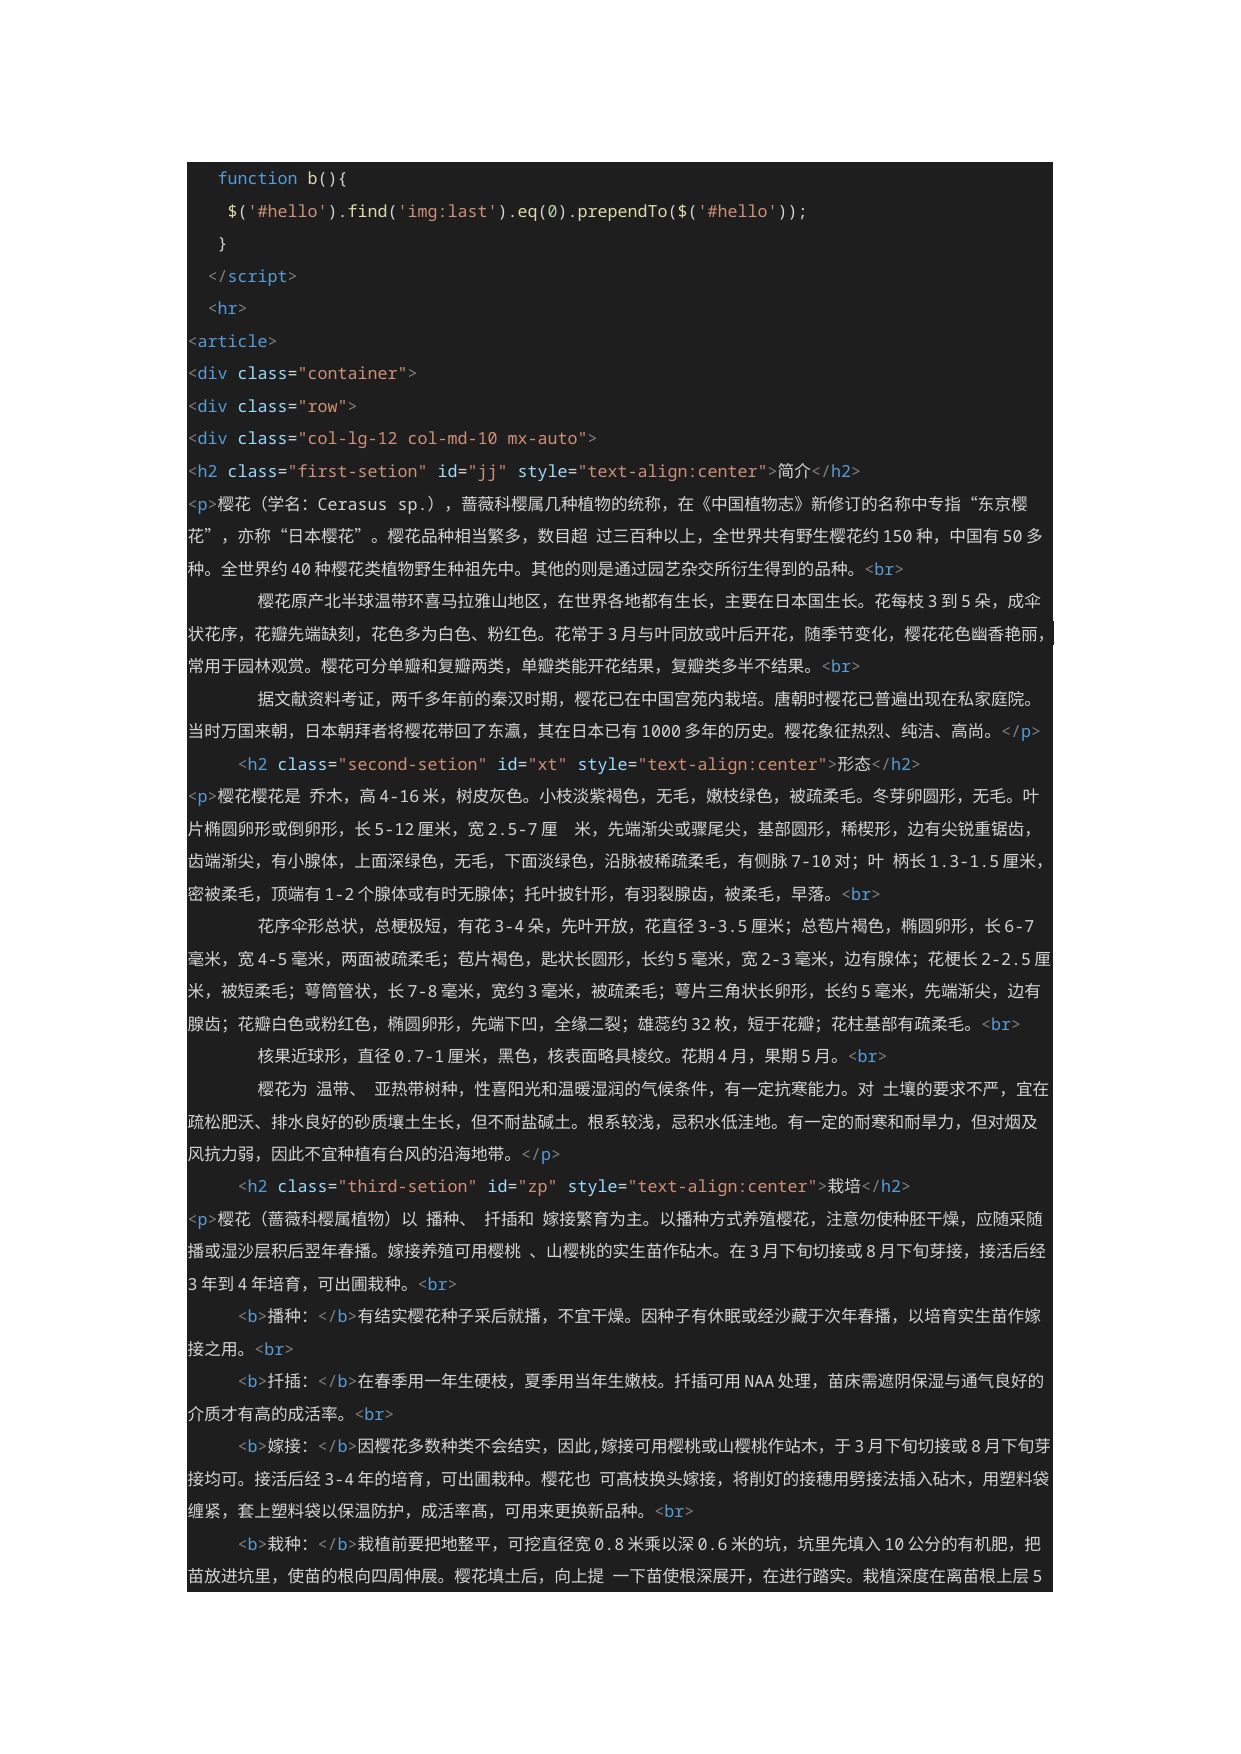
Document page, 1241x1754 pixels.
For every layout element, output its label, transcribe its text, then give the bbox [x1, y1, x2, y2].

text function b(){ [187, 162, 1053, 194]
text 樱花原产北半球温带环喜马拉雅山地区，在世界各地都有生长，主要在日本国生长。花每枝3到5朵，成伞状花序，花瓣先端缺刻，花色多为白色、粉红色。花常于3月与叶同放或叶后开花，随季节变化，樱花花色幽香艳丽，常用于园林观赏。樱花可分单瓣和复瓣两类，单瓣类能开花结果，复瓣类多半不结果。<br> [187, 584, 1053, 682]
text $('#hello').find('img:last').eq(0).prependTo($('#hello')); [187, 194, 1053, 227]
text <h2 class="third-setion" id="zp" style="text-align:center">栽培</h2> [187, 1169, 1053, 1202]
text </script> [187, 259, 1053, 292]
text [187, 1527, 1053, 1592]
text <b>播种：</b>有结实樱花种子采后就播，不宜干燥。因种子有休眠或经沙藏于次年春播，以培育实生苗作嫁接之用。<br> [187, 1299, 1053, 1364]
text <div class="col-lg-12 col-md-10 mx-auto"> [187, 422, 1053, 454]
text <div class="row"> [187, 389, 1053, 422]
text <b>扦插：</b>在春季用一年生硬枝，夏季用当年生嫩枝。扦插可用NAA处理，苗床需遮阴保湿与通气良好的介质才有高的成活率。<br> [187, 1364, 1053, 1429]
text <p>樱花（学名：Cerasus sp.），蔷薇科樱属几种植物的统称，在《中国植物志》新修订的名称中专指“东京樱花”，亦称“日本樱花”。樱花品种相当繁多，数目超 过三百种以上，全世界共有野生樱花约150种，中国有50多种。全世界约40种樱花类植物野生种祖先中。其他的则是通过园艺杂交所衍生得到的品种。<br> [187, 487, 1053, 584]
text <div class="container"> [187, 357, 1053, 389]
text <h2 class="first-setion" id="jj" style="text-align:center">简介</h2> [187, 454, 1053, 487]
text <p>樱花樱花是 乔木，高4-16米，树皮灰色。小枝淡紫褐色，无毛，嫩枝绿色，被疏柔毛。冬芽卵圆形，无毛。叶片椭圆卵形或倒卵形，长5-12厘米，宽2.5-7厘 米，先端渐尖或骤尾尖，基部圆形，稀楔形，边有尖锐重锯齿，齿端渐尖，有小腺体，上面深绿色，无毛，下面淡绿色，沿脉被稀疏柔毛，有侧脉7-10对；叶 柄长1.3-1.5厘米，密被柔毛，顶端有1-2个腺体或有时无腺体；托叶披针形，有羽裂腺齿，被柔毛，早落。<br> [187, 779, 1053, 909]
text <b>嫁接：</b>因樱花多数种类不会结实，因此,嫁接可用樱桃或山樱桃作站木，于3月下旬切接或8月下旬芽接均可。接活后经3-4年的培育，可出圃栽种。樱花也 可髙枝换头嫁接，将削奵的接穗用劈接法插入砧木，用塑料袋缠紧，套上塑料袋以保温防护，成活率髙，可用来更换新品种。<br> [187, 1429, 1053, 1527]
text 据文献资料考证，两千多年前的秦汉时期，樱花已在中国宫苑内栽培。唐朝时樱花已普遍出现在私家庭院。当时万国来朝，日本朝拜者将樱花带回了东瀛，其在日本已有1000多年的历史。樱花象征热烈、纯洁、高尚。</p> [187, 682, 1053, 747]
text 花序伞形总状，总梗极短，有花3-4朵，先叶开放，花直径3-3.5厘米；总苞片褐色，椭圆卵形，长6-7毫米，宽4-5毫米，两面被疏柔毛；苞片褐色，匙状长圆形，长约5毫米，宽2-3毫米，边有腺体；花梗长2-2.5厘米，被短柔毛；萼筒管状，长7-8毫米，宽约3毫米，被疏柔毛；萼片三角状长卵形，长约5毫米，先端渐尖，边有腺齿；花瓣白色或粉红色，椭圆卵形，先端下凹，全缘二裂；雄蕊约32枚，短于花瓣；花柱基部有疏柔毛。<br> [187, 909, 1053, 1039]
text <h2 class="second-setion" id="xt" style="text-align:center">形态</h2> [187, 747, 1053, 779]
text } [187, 227, 1053, 259]
text <article> [187, 324, 1053, 357]
text 核果近球形，直径0.7-1厘米，黑色，核表面略具棱纹。花期4月，果期5月。<br> [187, 1039, 1053, 1072]
text <p>樱花（蔷薇科樱属植物）以 播种、 扦插和 嫁接繁育为主。以播种方式养殖樱花，注意勿使种胚干燥，应随采随播或湿沙层积后翌年春播。嫁接养殖可用樱桃 、山樱桃的实生苗作砧木。在3月下旬切接或8月下旬芽接，接活后经3年到4年培育，可出圃栽种。<br> [187, 1202, 1053, 1299]
text 樱花为 温带、 亚热带树种，性喜阳光和温暖湿润的气候条件，有一定抗寒能力。对 土壤的要求不严，宜在疏松肥沃、排水良好的砂质壤土生长，但不耐盐碱土。根系较浅，忌积水低洼地。有一定的耐寒和耐旱力，但对烟及风抗力弱，因此不宜种植有台风的沿海地带。</p> [187, 1072, 1053, 1169]
text <hr> [187, 292, 1053, 324]
